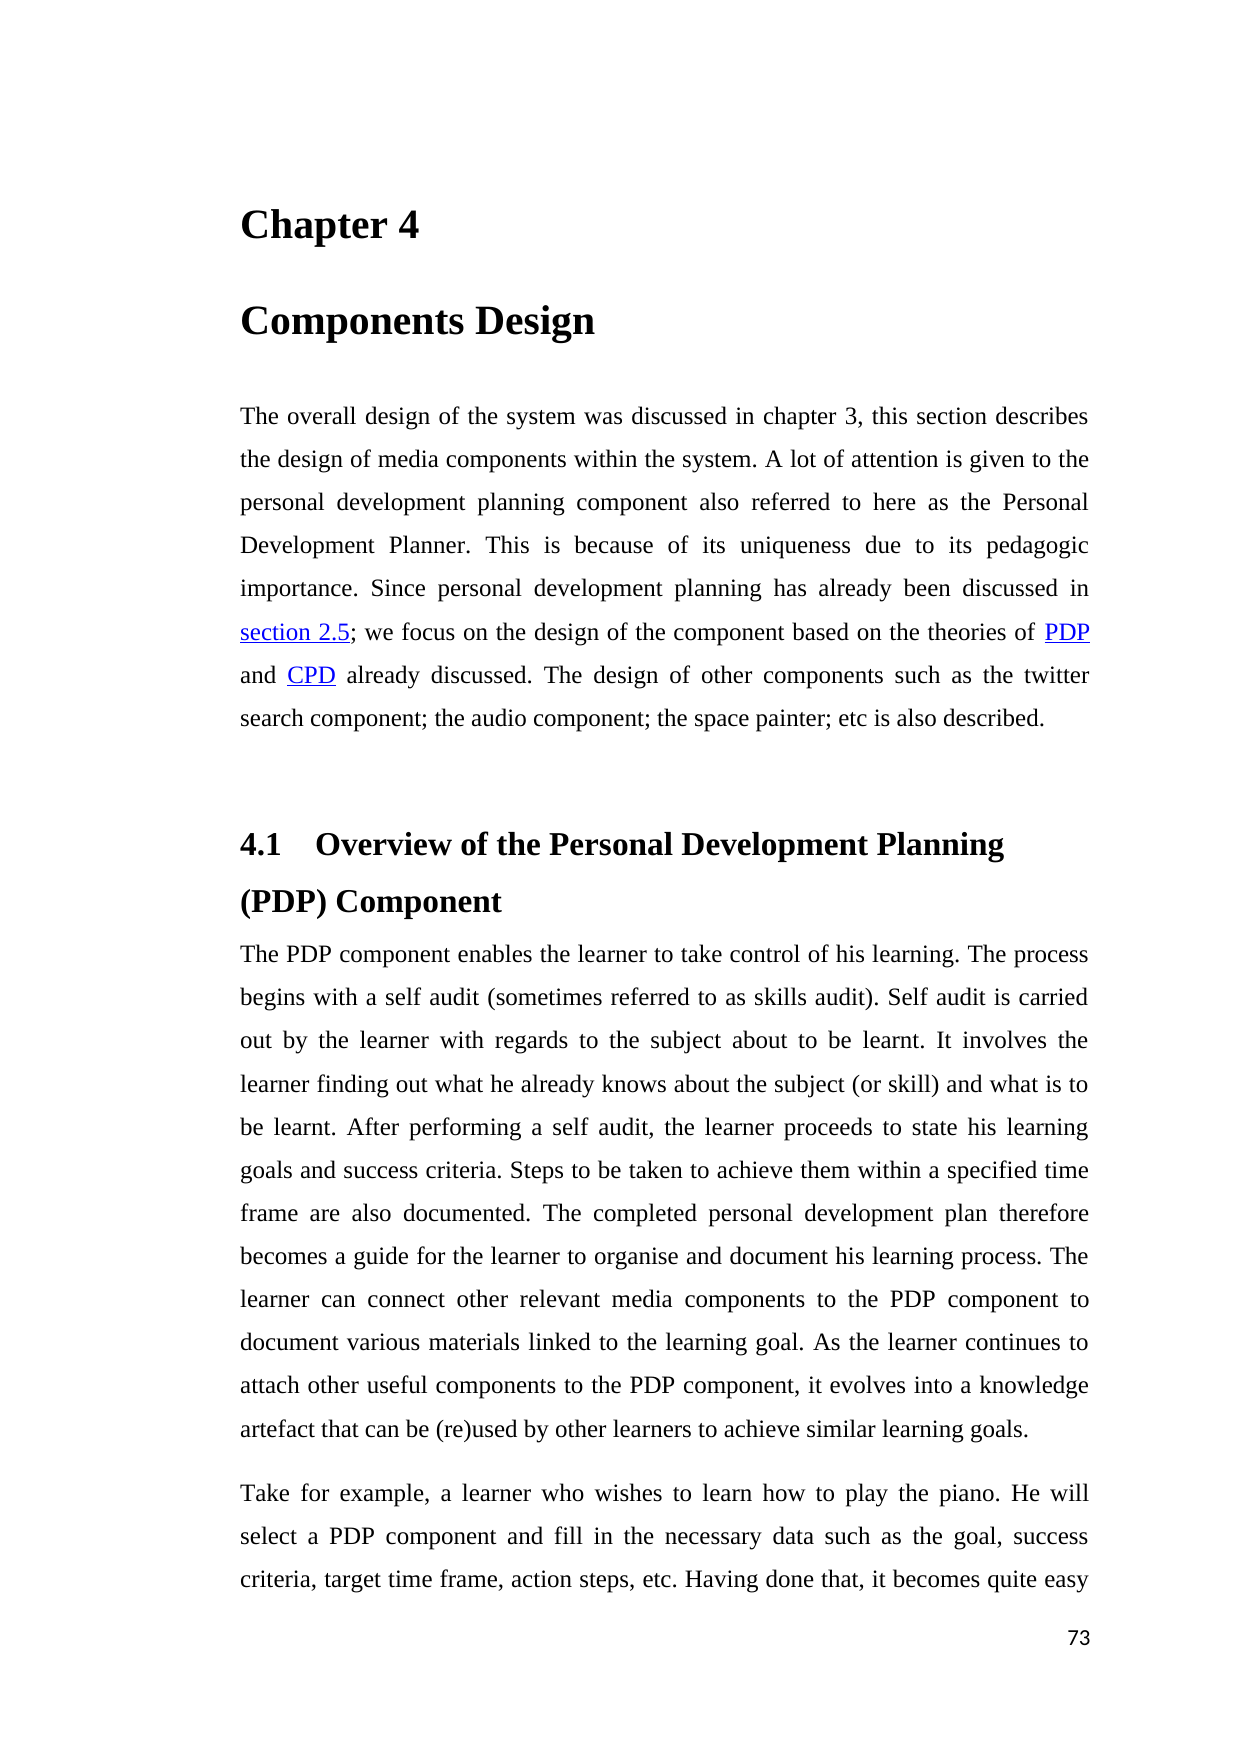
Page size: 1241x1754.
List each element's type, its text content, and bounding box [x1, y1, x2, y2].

text The PDP component enables the learner to take control of his learning. The process begins with a self audit (sometimes referred to as skills audit). Self audit is carried out by the learner with regards to the subject about to be learnt. It involves the learner finding out what he already knows about the subject (or skill) and what is to be learnt. After performing a self audit, the learner proceeds to state his learning goals and success criteria. Steps to be taken to achieve them within a specified time frame are also documented. The completed personal development plan therefore becomes a guide for the learner to organise and document his learning process. The learner can connect other relevant media components to the PDP component to document various materials linked to the learning goal. As the learner continues to attach other useful components to the PDP component, it evolves into a knowledge artefact that can be (re)used by other learners to achieve similar learning goals. [240, 939, 1090, 1442]
subtitle Components Design [240, 200, 1090, 344]
subtitle 4.1 Overview of the Personal Development Planning (PDP) Component [240, 767, 1090, 920]
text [240, 1478, 1090, 1593]
text The overall design of the system was discussed in chapter 3, this section describes the design of media components within the system. A lot of attention is given to the personal development planning component also referred to here as the Personal Development Planner. This is because of its uniqueness due to its pedagogic importance. Since personal development planning has already been discussed in section 2.5; we focus on the design of the component based on the theories of PDP and CPD already discussed. The design of other components such as the twitter search component; the audio component; the space painter; etc is also described. [240, 401, 1090, 732]
